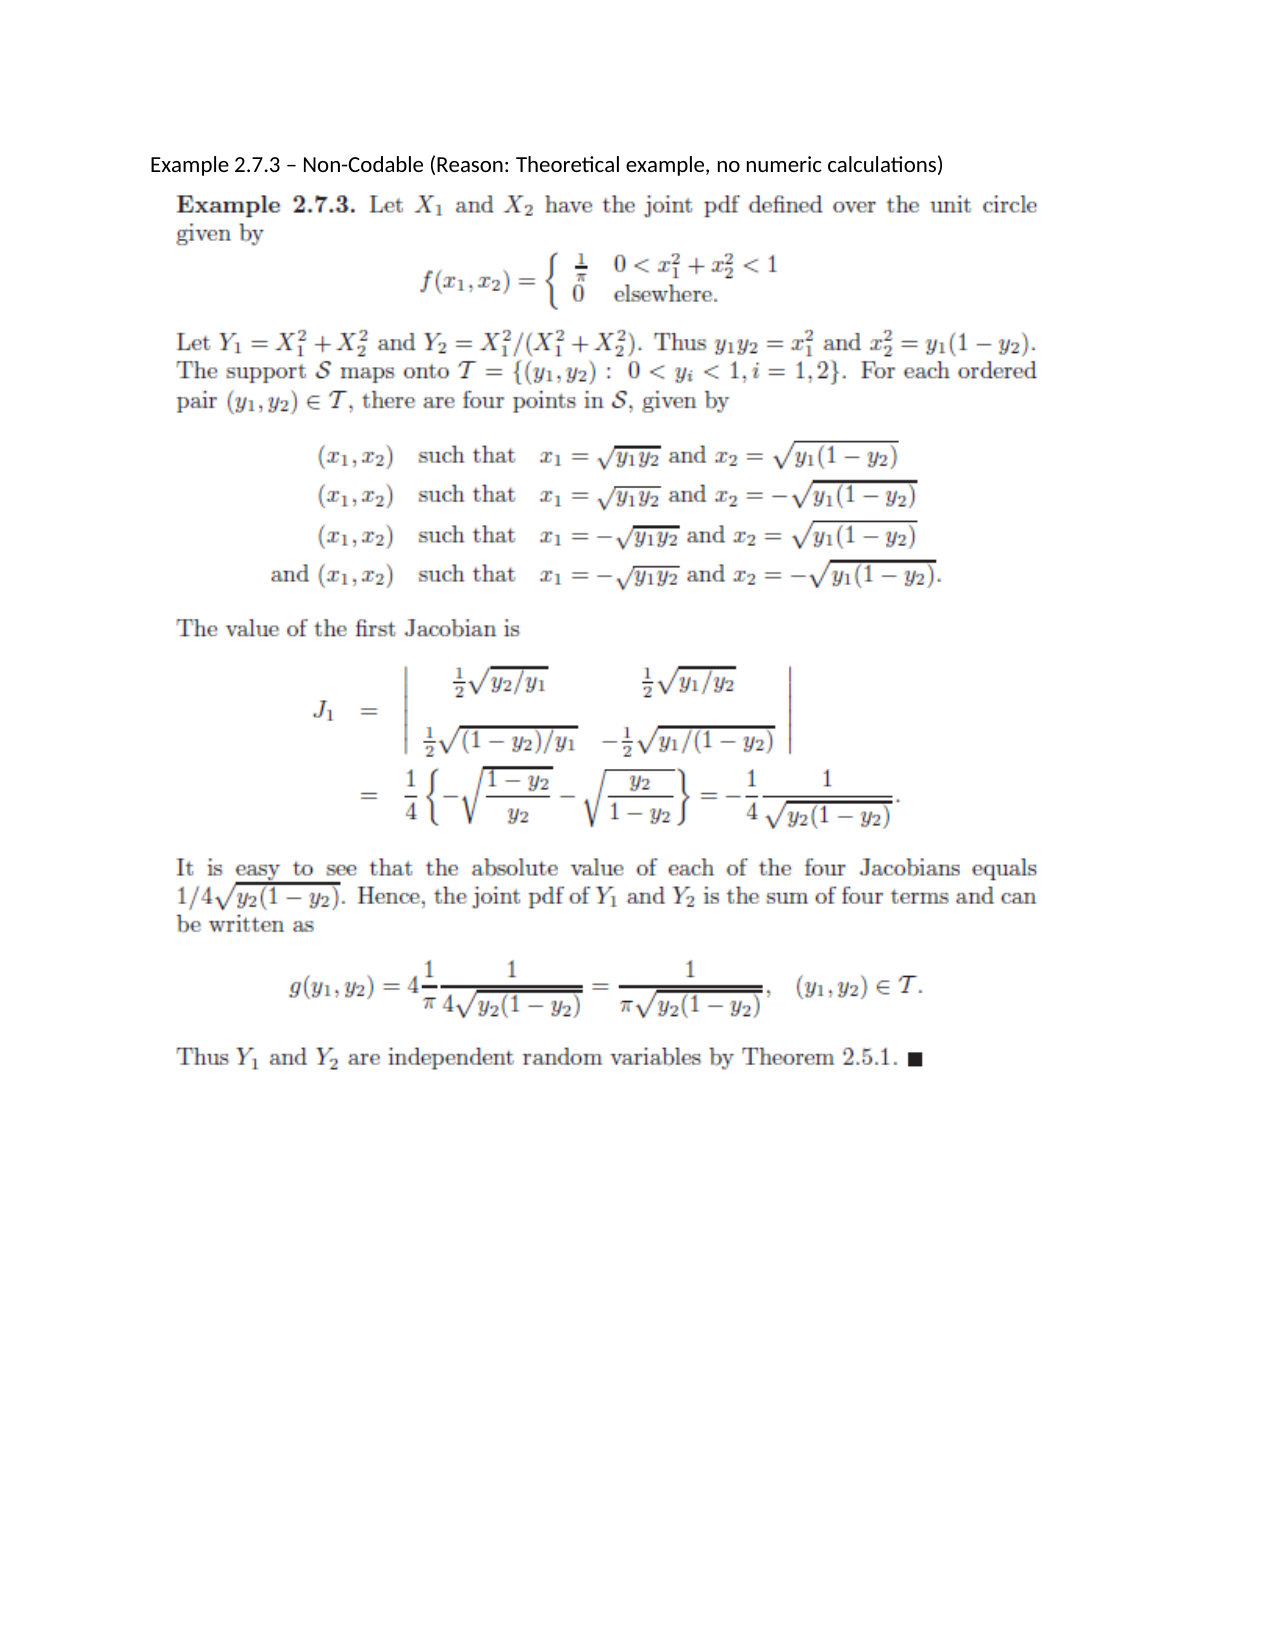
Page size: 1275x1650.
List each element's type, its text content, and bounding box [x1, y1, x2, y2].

picture [150, 180, 1071, 1087]
